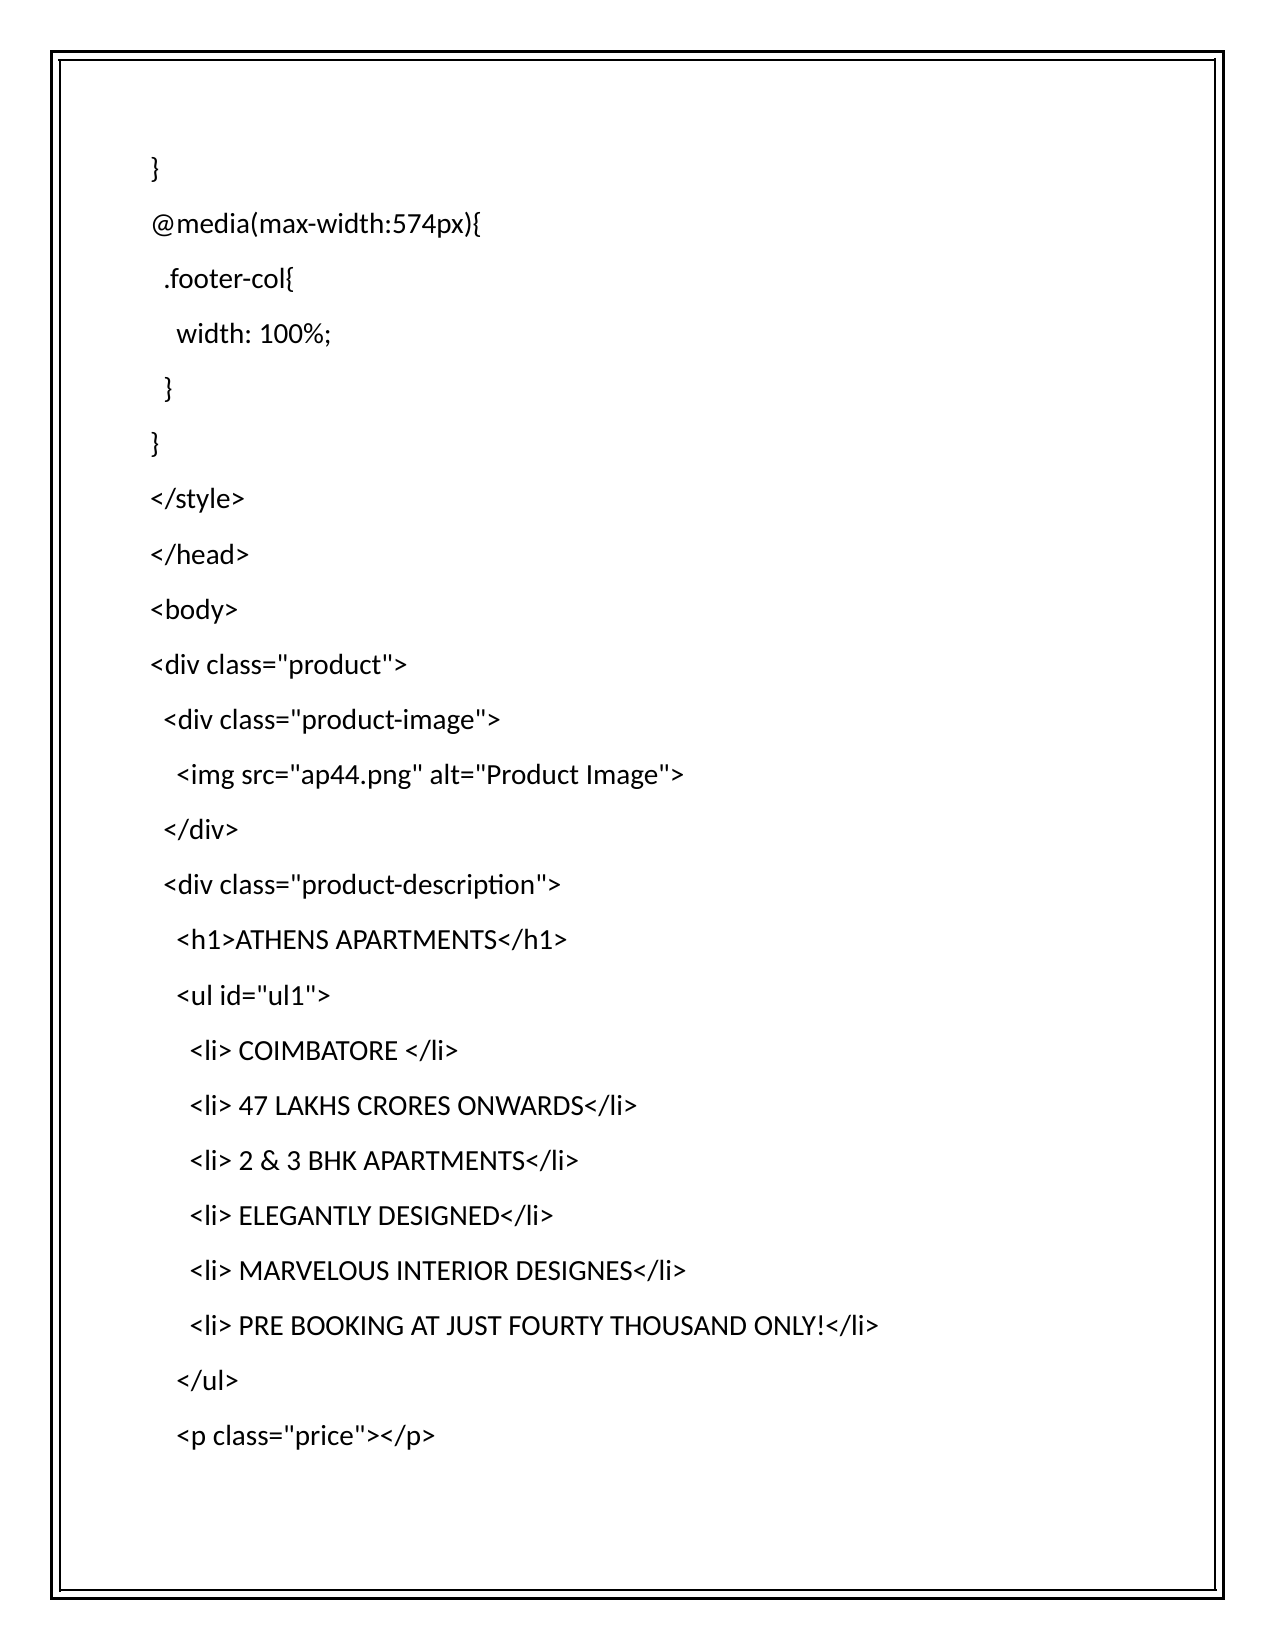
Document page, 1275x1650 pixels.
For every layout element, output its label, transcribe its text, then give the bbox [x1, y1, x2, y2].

text <div class="product-description"> [150, 866, 1125, 902]
text <img src="ap44.png" alt="Product Image"> [150, 756, 1125, 792]
text <li> COIMBATORE </li> [150, 1032, 1125, 1067]
text <li> PRE BOOKING AT JUST FOURTY THOUSAND ONLY!</li> [150, 1307, 1125, 1343]
text </div> [150, 811, 1125, 847]
text <p class="price"></p> [150, 1417, 1125, 1453]
text } [150, 370, 1125, 406]
text .footer-col{ [150, 260, 1125, 296]
text } [150, 150, 1125, 186]
text </ul> [150, 1362, 1125, 1398]
text <div class="product-image"> [150, 701, 1125, 737]
text <li> ELEGANTLY DESIGNED</li> [150, 1197, 1125, 1233]
text @media(max-width:574px){ [150, 205, 1125, 241]
text <ul id="ul1"> [150, 977, 1125, 1012]
text <div class="product"> [150, 646, 1125, 682]
text <h1>ATHENS APARTMENTS</h1> [150, 921, 1125, 957]
text </style> [150, 481, 1125, 516]
text width: 100%; [150, 315, 1125, 351]
text } [150, 426, 1125, 461]
text </head> [150, 536, 1125, 571]
text <li> 47 LAKHS CRORES ONWARDS</li> [150, 1087, 1125, 1122]
text <li> MARVELOUS INTERIOR DESIGNES</li> [150, 1252, 1125, 1288]
text <body> [150, 591, 1125, 626]
text <li> 2 & 3 BHK APARTMENTS</li> [150, 1142, 1125, 1177]
